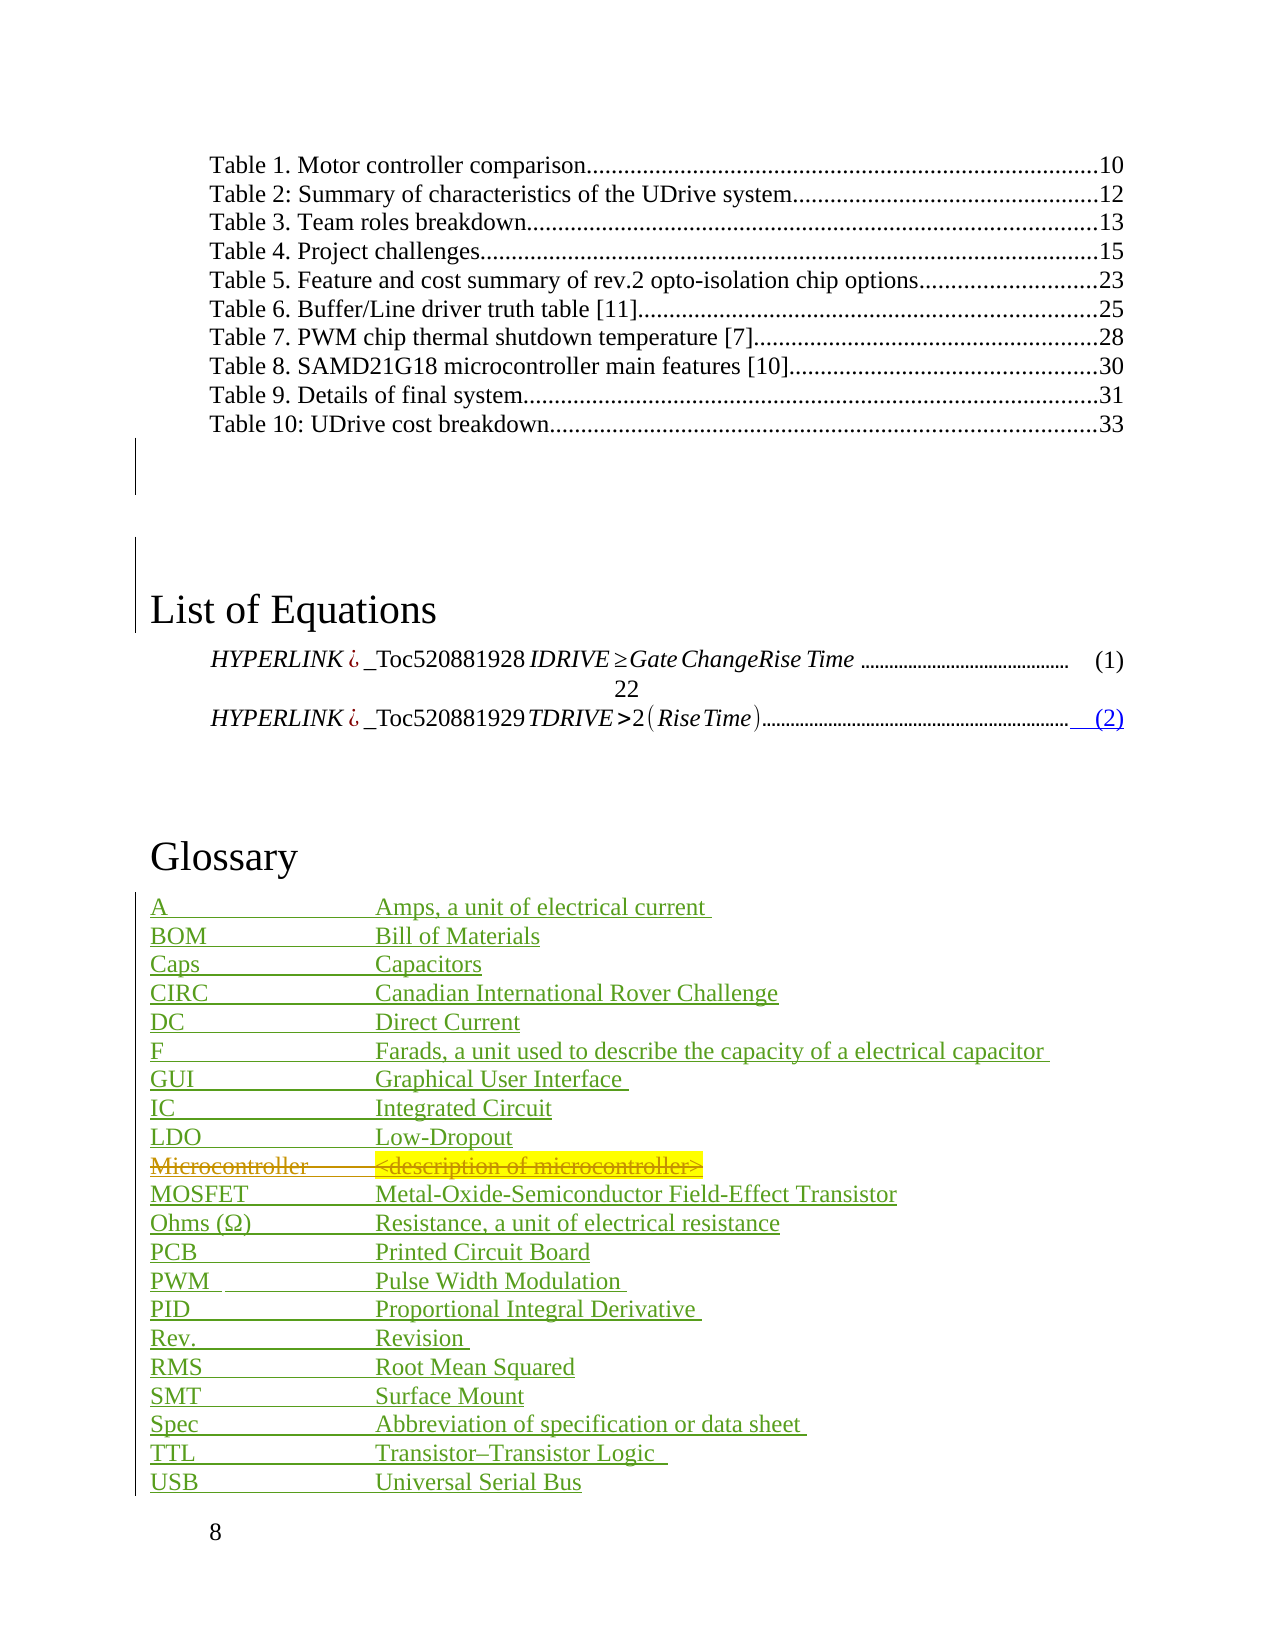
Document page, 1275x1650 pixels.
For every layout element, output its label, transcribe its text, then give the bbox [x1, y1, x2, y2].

text Table 6. Buffer/Line driver truth table [11] 25 [150, 294, 1125, 322]
text Table 2: Summary of characteristics of the UDrive system 12 [150, 179, 1125, 207]
text Table 10: UDrive cost breakdown 33 [150, 409, 1125, 437]
text Table 1. Motor controller comparison 10 [150, 150, 1125, 179]
text Table 5. Feature and cost summary of rev.2 opto-isolation chip options 23 [150, 265, 1125, 294]
text Table 7. PWM chip thermal shutdown temperature [7] 28 [150, 322, 1125, 351]
text (2) 22 [150, 702, 1125, 732]
subtitle List of Equations [150, 584, 1125, 632]
subtitle Glossary [150, 832, 1125, 879]
text Table 3. Team roles breakdown 13 [150, 207, 1125, 236]
text Table 4. Project challenges 15 [150, 236, 1125, 265]
text (1) 22 [150, 645, 1125, 702]
text Table 8. SAMD21G18 microcontroller main features [10] 30 [150, 351, 1125, 380]
text Table 9. Details of final system 31 [150, 380, 1125, 409]
